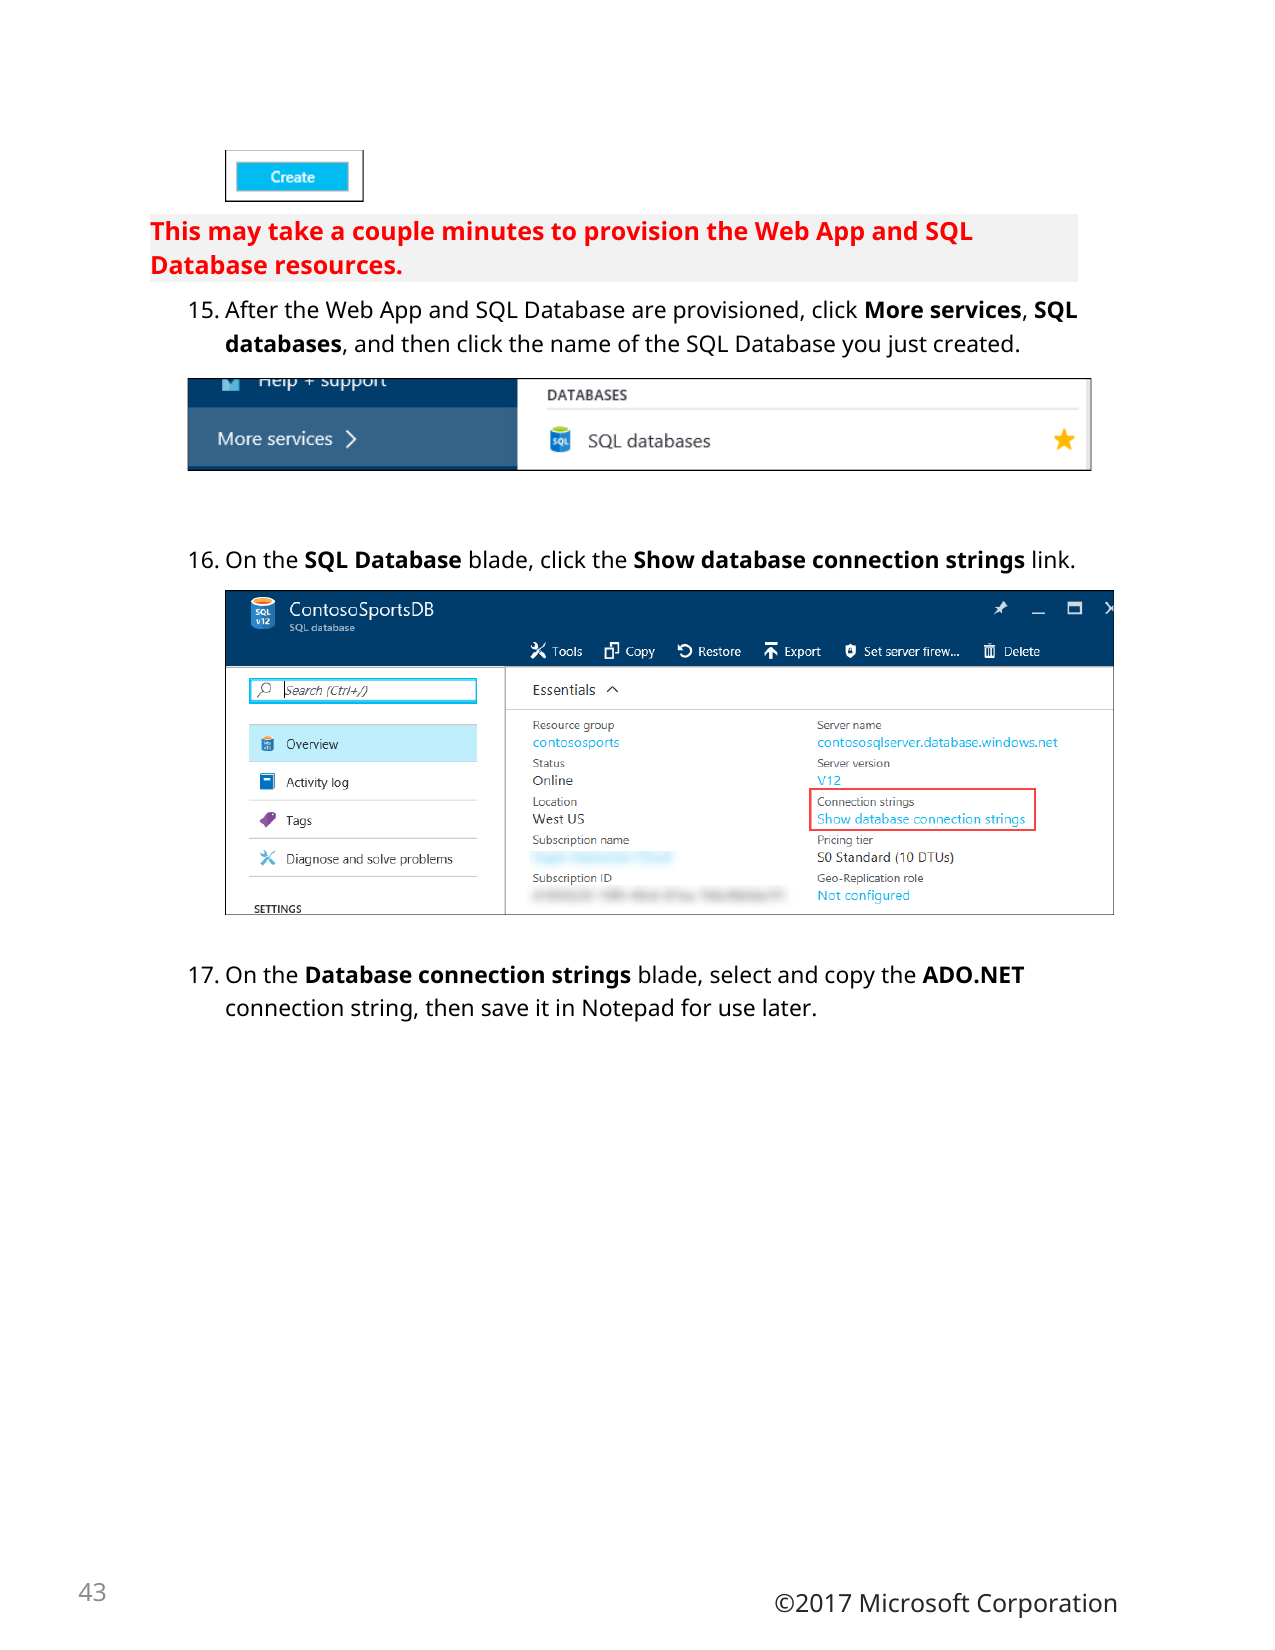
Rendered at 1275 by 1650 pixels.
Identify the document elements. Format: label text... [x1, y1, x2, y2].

list On the SQL Database blade, click the Show database connection strings link. [187, 544, 1125, 575]
picture [187, 378, 1092, 471]
picture [225, 590, 1114, 915]
list On the Database connection strings blade, select and copy the ADO.NET connection string, then save it in Notepad for use later. [187, 959, 1125, 1024]
text This may take a couple minutes to provision the Web App and SQL Database resources. [150, 214, 1078, 282]
list After the Web App and SQL Database are provisioned, click More services, SQL databases, and then click the name of the SQL Database you just created. [187, 294, 1125, 359]
picture [225, 150, 364, 202]
